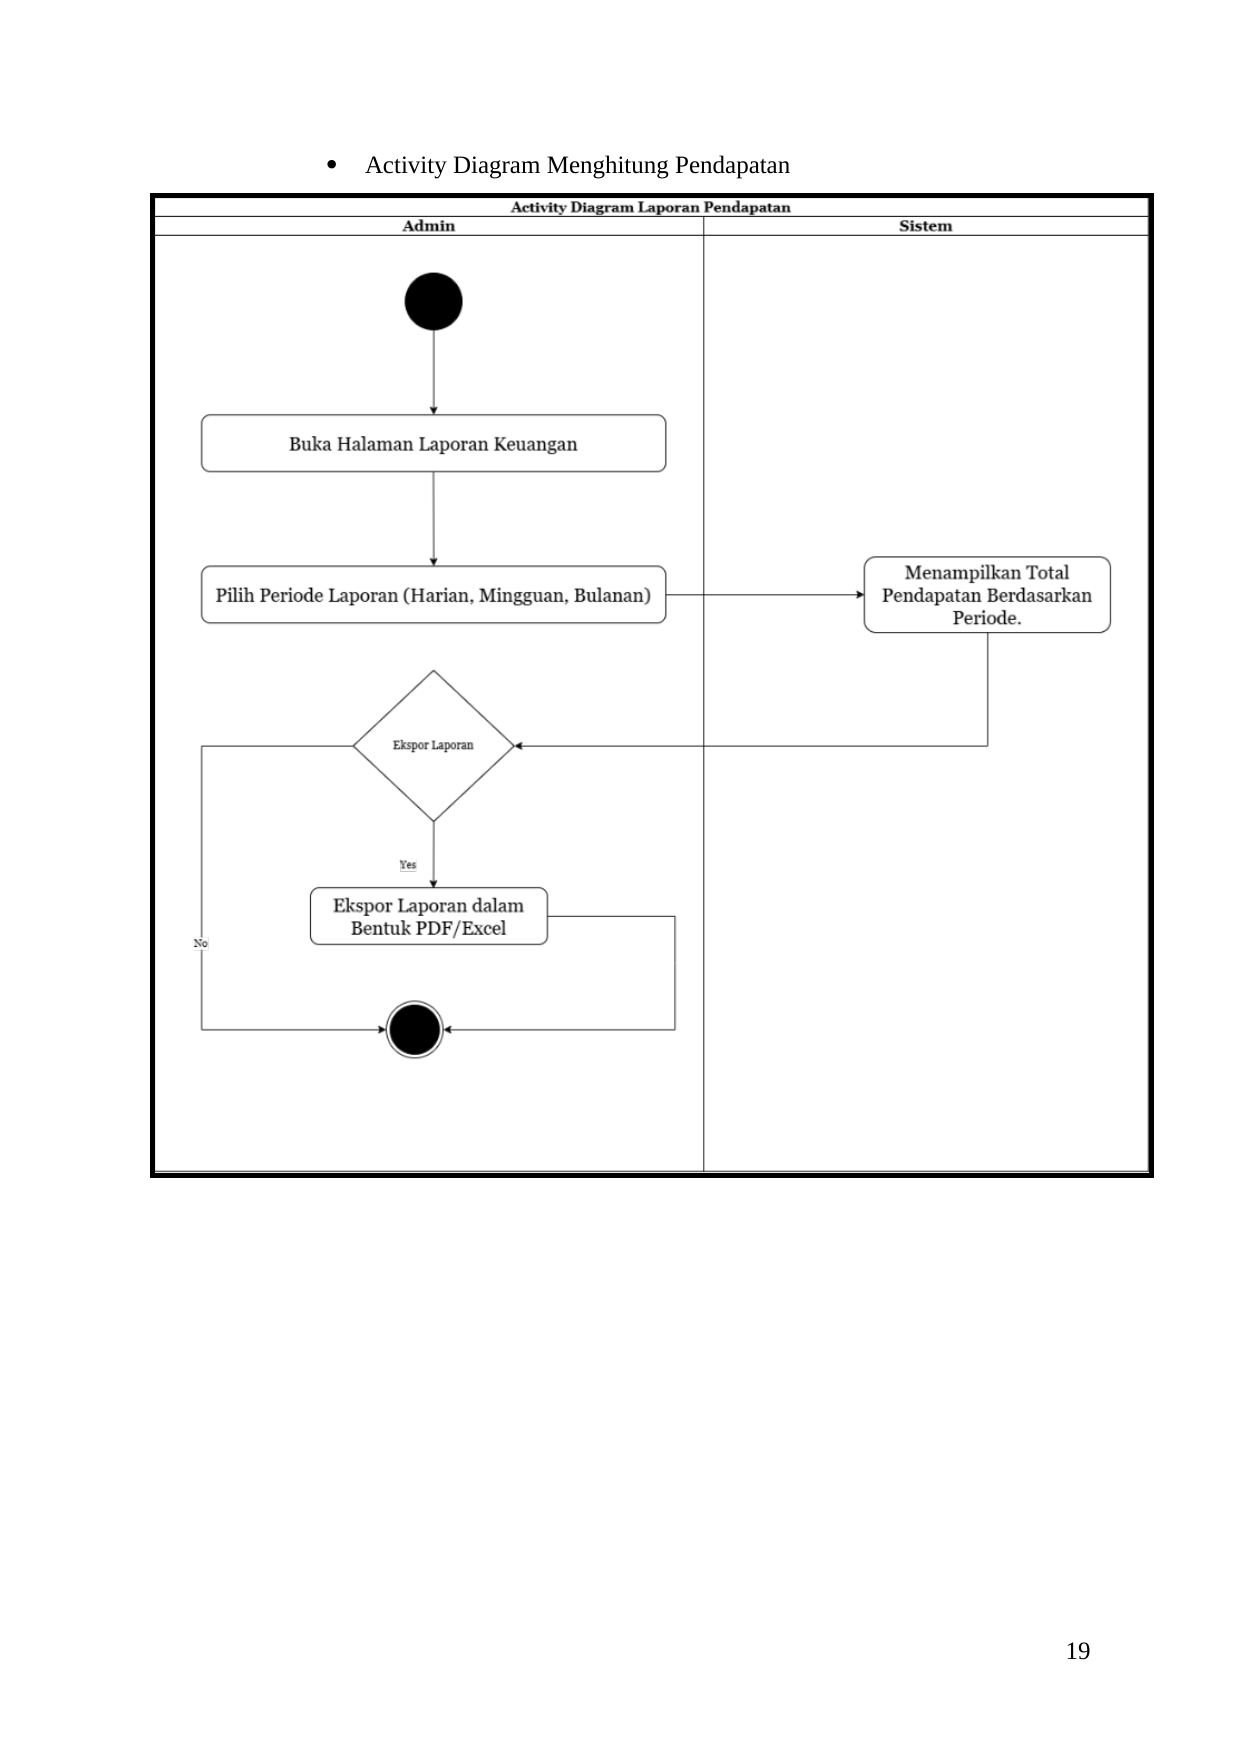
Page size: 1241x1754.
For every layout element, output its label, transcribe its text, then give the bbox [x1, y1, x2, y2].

list Activity Diagram Menghitung Pendapatan [327, 150, 1090, 179]
picture [155, 198, 1149, 1173]
